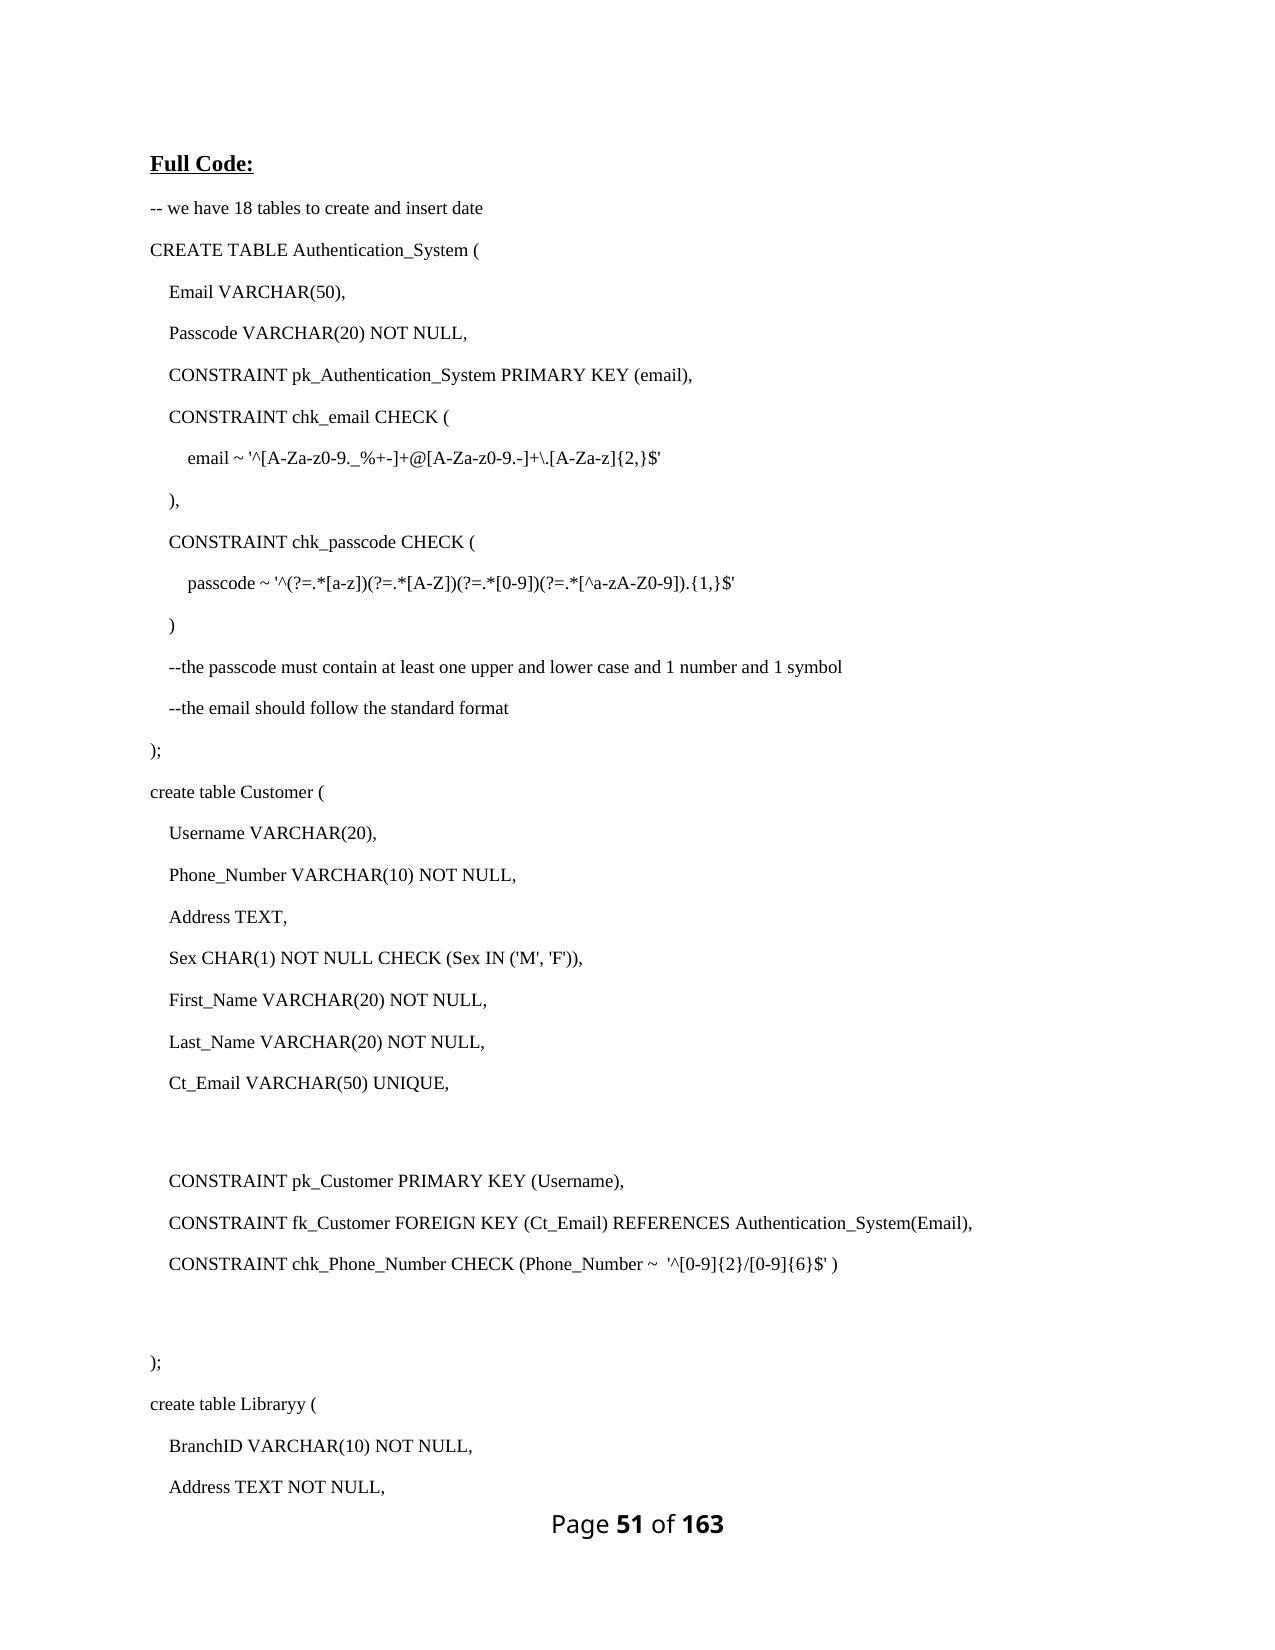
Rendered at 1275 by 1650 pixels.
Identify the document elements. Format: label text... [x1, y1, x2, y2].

text First_Name VARCHAR(20) NOT NULL, [150, 989, 1125, 1010]
text Last_Name VARCHAR(20) NOT NULL, [150, 1031, 1125, 1052]
text -- we have 18 tables to create and insert date [150, 197, 1125, 219]
text Sex CHAR(1) NOT NULL CHECK (Sex IN ('M', 'F')), [150, 947, 1125, 969]
text Full Code: [150, 150, 1125, 176]
text ); [150, 739, 1125, 760]
text Passcode VARCHAR(20) NOT NULL, [150, 322, 1125, 344]
text CONSTRAINT chk_Phone_Number CHECK (Phone_Number ~ '^[0-9]{2}/[0-9]{6}$' ) [150, 1253, 1125, 1275]
text passcode ~ '^(?=.*[a-z])(?=.*[A-Z])(?=.*[0-9])(?=.*[^a-zA-Z0-9]).{1,}$' [150, 572, 1125, 594]
text create table Customer ( [150, 781, 1125, 802]
text ) [150, 614, 1125, 635]
text --the email should follow the standard format [150, 697, 1125, 719]
text BranchID VARCHAR(10) NOT NULL, [150, 1434, 1125, 1456]
text CONSTRAINT chk_email CHECK ( [150, 406, 1125, 427]
text CONSTRAINT fk_Customer FOREIGN KEY (Ct_Email) REFERENCES Authentication_System(Email), [150, 1212, 1125, 1233]
text Ct_Email VARCHAR(50) UNIQUE, [150, 1072, 1125, 1094]
text create table Libraryy ( [150, 1393, 1125, 1414]
text CONSTRAINT chk_passcode CHECK ( [150, 531, 1125, 552]
text CONSTRAINT pk_Authentication_System PRIMARY KEY (email), [150, 364, 1125, 385]
text ); [150, 1351, 1125, 1373]
text email ~ '^[A-Za-z0-9._%+-]+@[A-Za-z0-9.-]+\.[A-Za-z]{2,}$' [150, 447, 1125, 469]
text Username VARCHAR(20), [150, 822, 1125, 844]
text ), [150, 489, 1125, 510]
text --the passcode must contain at least one upper and lower case and 1 number and 1 symbol [150, 656, 1125, 677]
text Email VARCHAR(50), [150, 281, 1125, 302]
text Address TEXT NOT NULL, [150, 1476, 1125, 1498]
text CREATE TABLE Authentication_System ( [150, 239, 1125, 260]
text Phone_Number VARCHAR(10) NOT NULL, [150, 864, 1125, 885]
text CONSTRAINT pk_Customer PRIMARY KEY (Username), [150, 1170, 1125, 1192]
text Address TEXT, [150, 906, 1125, 927]
